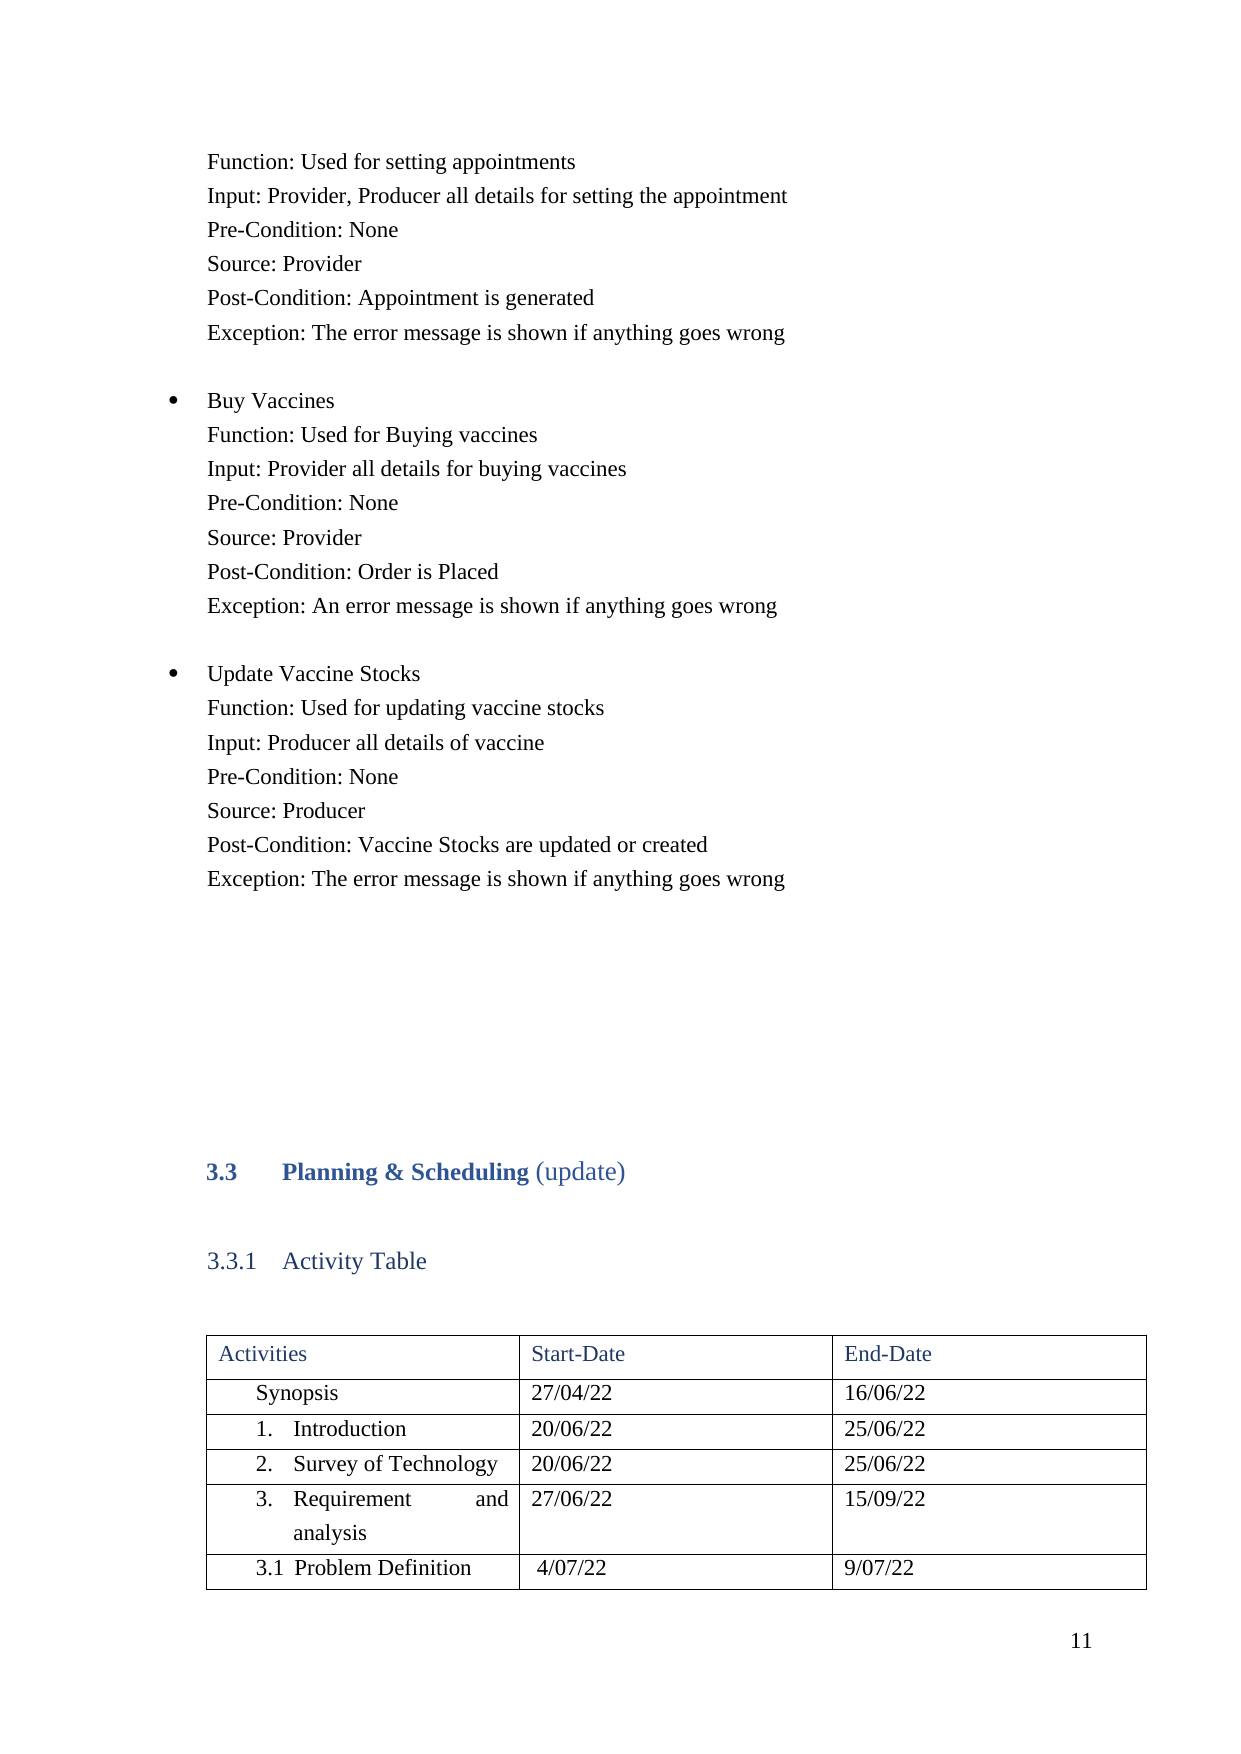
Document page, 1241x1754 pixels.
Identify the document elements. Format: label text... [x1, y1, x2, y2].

table_header End-Date [833, 1336, 1146, 1378]
table_cell Requirement and analysis [207, 1485, 519, 1553]
list Function: Used for updating vaccine stocks [207, 694, 1092, 721]
list Function: Used for Buying vaccines [207, 421, 1092, 447]
list Input: Provider, Producer all details for setting the appointment [207, 182, 1092, 208]
list Update Vaccine Stocks [169, 660, 1092, 687]
list Post-Condition: Vaccine Stocks are updated or created [207, 831, 1092, 857]
list Pre-Condition: None [207, 216, 1092, 242]
subtitle Planning & Scheduling (update) [206, 1155, 1092, 1186]
list Post-Condition: Appointment is generated [207, 284, 1092, 311]
table_cell 9/07/22 [833, 1555, 1146, 1589]
list Source: Producer [207, 797, 1092, 823]
table_cell Synopsis [207, 1380, 519, 1414]
table_cell 20/06/22 [520, 1450, 832, 1484]
list Buy Vaccines [169, 387, 1092, 413]
list Input: Provider all details for buying vaccines [207, 455, 1092, 482]
table_cell Problem Definition [207, 1555, 519, 1589]
list Exception: An error message is shown if anything goes wrong [207, 592, 1092, 618]
table_cell Introduction [207, 1415, 519, 1449]
table_cell 25/06/22 [833, 1415, 1146, 1449]
table_cell 27/06/22 [520, 1485, 832, 1553]
table_cell 25/06/22 [833, 1450, 1146, 1484]
list Input: Producer all details of vaccine [207, 728, 1092, 755]
table_cell 27/04/22 [520, 1380, 832, 1414]
subtitle Activity Table [207, 1246, 1092, 1275]
list Exception: The error message is shown if anything goes wrong [207, 865, 1092, 892]
table_cell 16/06/22 [833, 1380, 1146, 1414]
table_cell 20/06/22 [520, 1415, 832, 1449]
table_header Activities [207, 1336, 519, 1378]
list Pre-Condition: None [207, 763, 1092, 789]
list Source: Provider [207, 523, 1092, 550]
list Source: Provider [207, 250, 1092, 277]
table_header Start-Date [520, 1336, 832, 1378]
table_cell 15/09/22 [833, 1485, 1146, 1553]
list Pre-Condition: None [207, 489, 1092, 516]
list Function: Used for setting appointments [207, 148, 1092, 174]
table_cell Survey of Technology [207, 1450, 519, 1484]
list Exception: The error message is shown if anything goes wrong [207, 318, 1092, 345]
list Post-Condition: Order is Placed [207, 558, 1092, 584]
table_cell 4/07/22 [520, 1555, 832, 1589]
